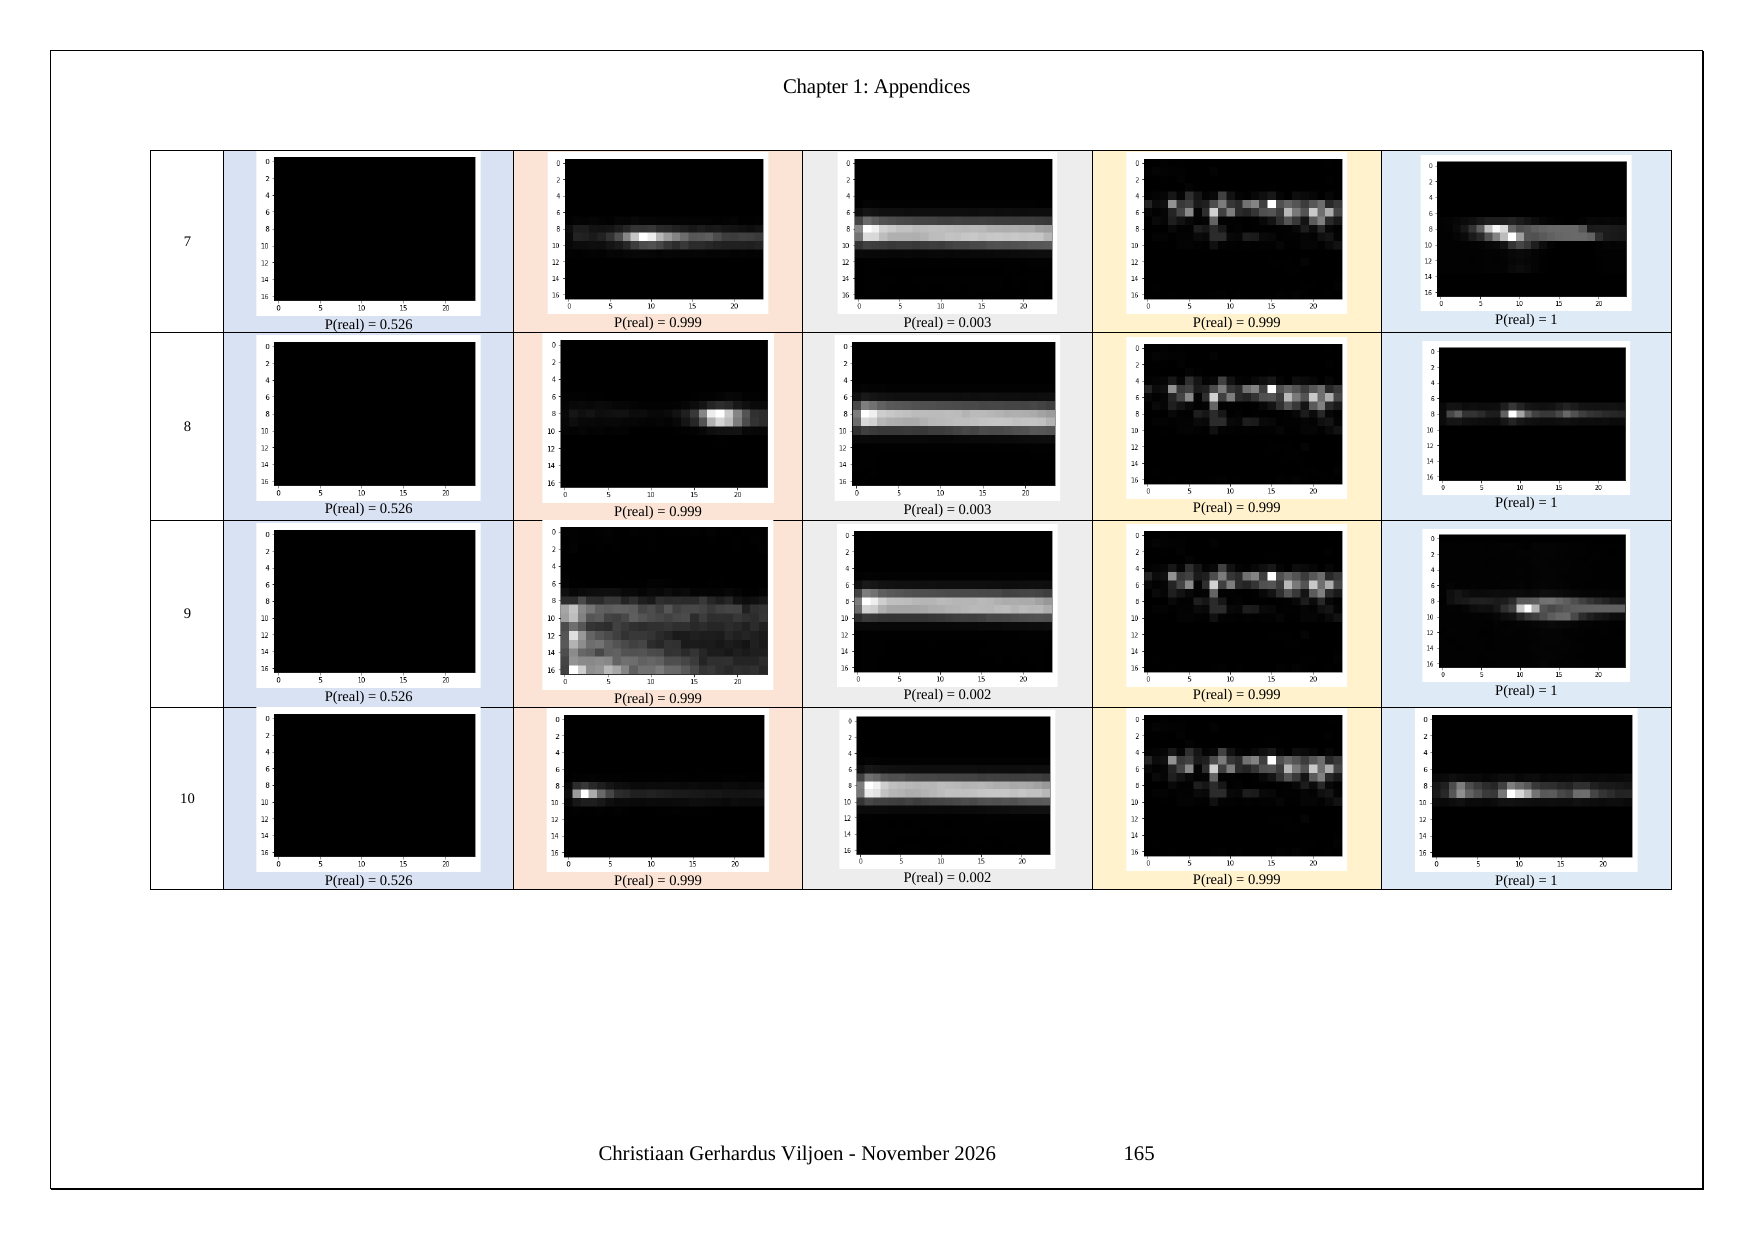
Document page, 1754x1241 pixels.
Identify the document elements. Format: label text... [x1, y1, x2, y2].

table_cell P(real) = 0.999 [514, 333, 802, 520]
picture [256, 151, 481, 316]
picture [547, 152, 769, 314]
picture [256, 523, 481, 688]
picture [1422, 341, 1631, 495]
picture [1126, 524, 1348, 687]
picture [542, 520, 774, 690]
picture [839, 710, 1056, 869]
table_cell P(real) = 0.999 [514, 708, 802, 889]
table_cell P(real) = 0.999 [1093, 521, 1381, 707]
table_cell P(real) = 0.999 [1093, 333, 1381, 520]
table_cell P(real) = 0.526 [224, 708, 513, 889]
picture [837, 152, 1058, 314]
picture [1422, 529, 1631, 682]
picture [1126, 152, 1348, 314]
table_cell P(real) = 1 [1382, 708, 1671, 889]
picture [1420, 155, 1632, 311]
table_cell P(real) = 0.999 [1093, 151, 1381, 332]
picture [256, 707, 481, 872]
table_cell P(real) = 1 [1382, 333, 1671, 520]
picture [546, 708, 770, 872]
table_cell P(real) = 0.003 [803, 333, 1092, 520]
picture [542, 333, 774, 503]
table_cell P(real) = 1 [1382, 521, 1671, 707]
table_cell P(real) = 0.526 [224, 151, 513, 332]
picture [1126, 337, 1348, 499]
table_cell P(real) = 0.999 [514, 151, 802, 332]
picture [1414, 708, 1638, 872]
table_cell 10 [151, 708, 223, 889]
table_cell P(real) = 0.002 [803, 521, 1092, 707]
table_cell P(real) = 0.999 [514, 521, 802, 707]
picture [837, 524, 1058, 687]
picture [834, 335, 1061, 501]
table_cell 7 [151, 151, 223, 332]
table_cell P(real) = 0.002 [803, 708, 1092, 889]
picture [1126, 708, 1348, 871]
table_cell P(real) = 0.526 [224, 521, 513, 707]
table_cell 8 [151, 333, 223, 520]
table_cell P(real) = 0.003 [803, 151, 1092, 332]
table_cell 9 [151, 521, 223, 707]
picture [256, 335, 481, 501]
table_cell P(real) = 0.526 [224, 333, 513, 520]
table_cell P(real) = 0.999 [1093, 708, 1381, 889]
table_cell P(real) = 1 [1382, 151, 1671, 332]
